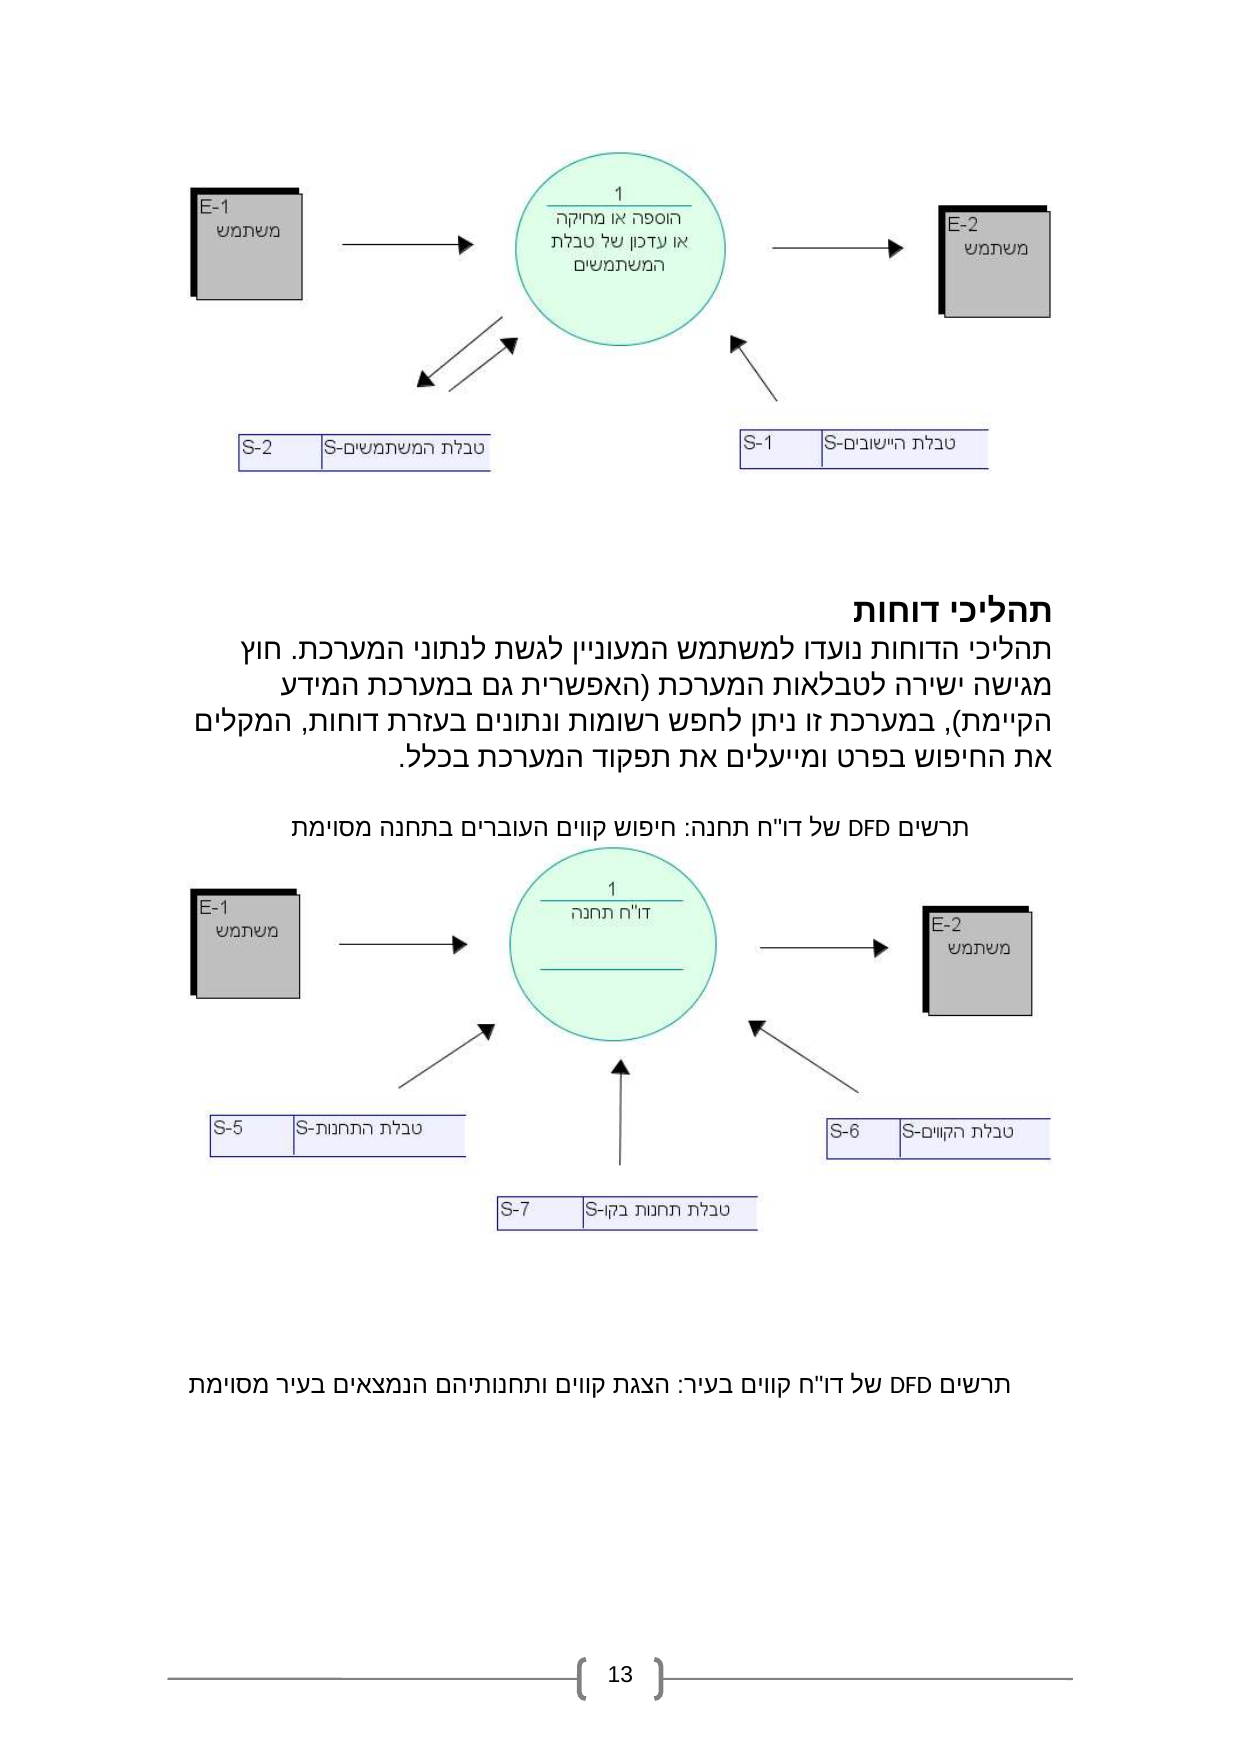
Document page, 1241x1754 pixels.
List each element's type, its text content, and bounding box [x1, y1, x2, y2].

picture [187, 150, 1053, 474]
picture [187, 844, 1053, 1233]
